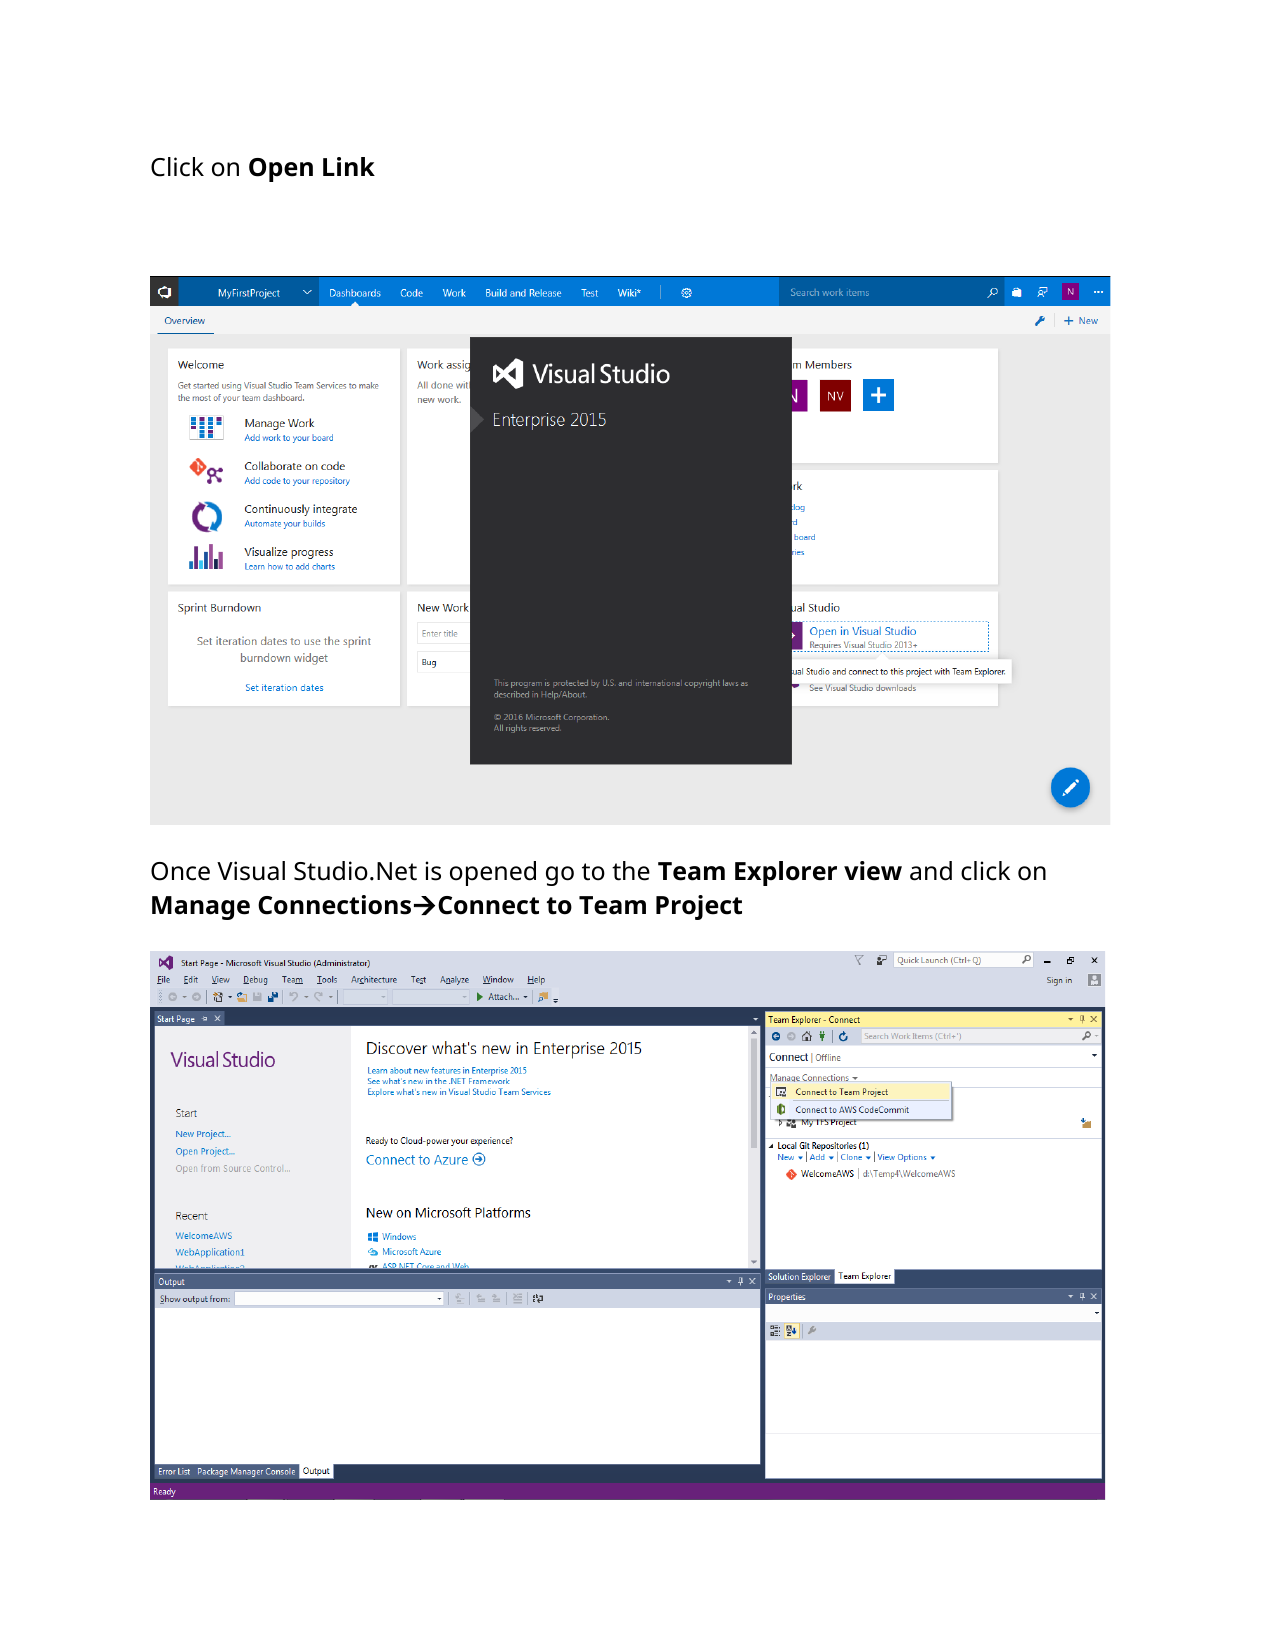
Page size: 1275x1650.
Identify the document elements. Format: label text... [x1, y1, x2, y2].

picture [150, 276, 1111, 825]
text Click on Open Link [150, 150, 1125, 184]
text Once Visual Studio.Net is opened go to the Team Explorer view and click on Manage ConnectionsConnect to Team Project [150, 854, 1125, 922]
picture [150, 951, 1106, 1500]
